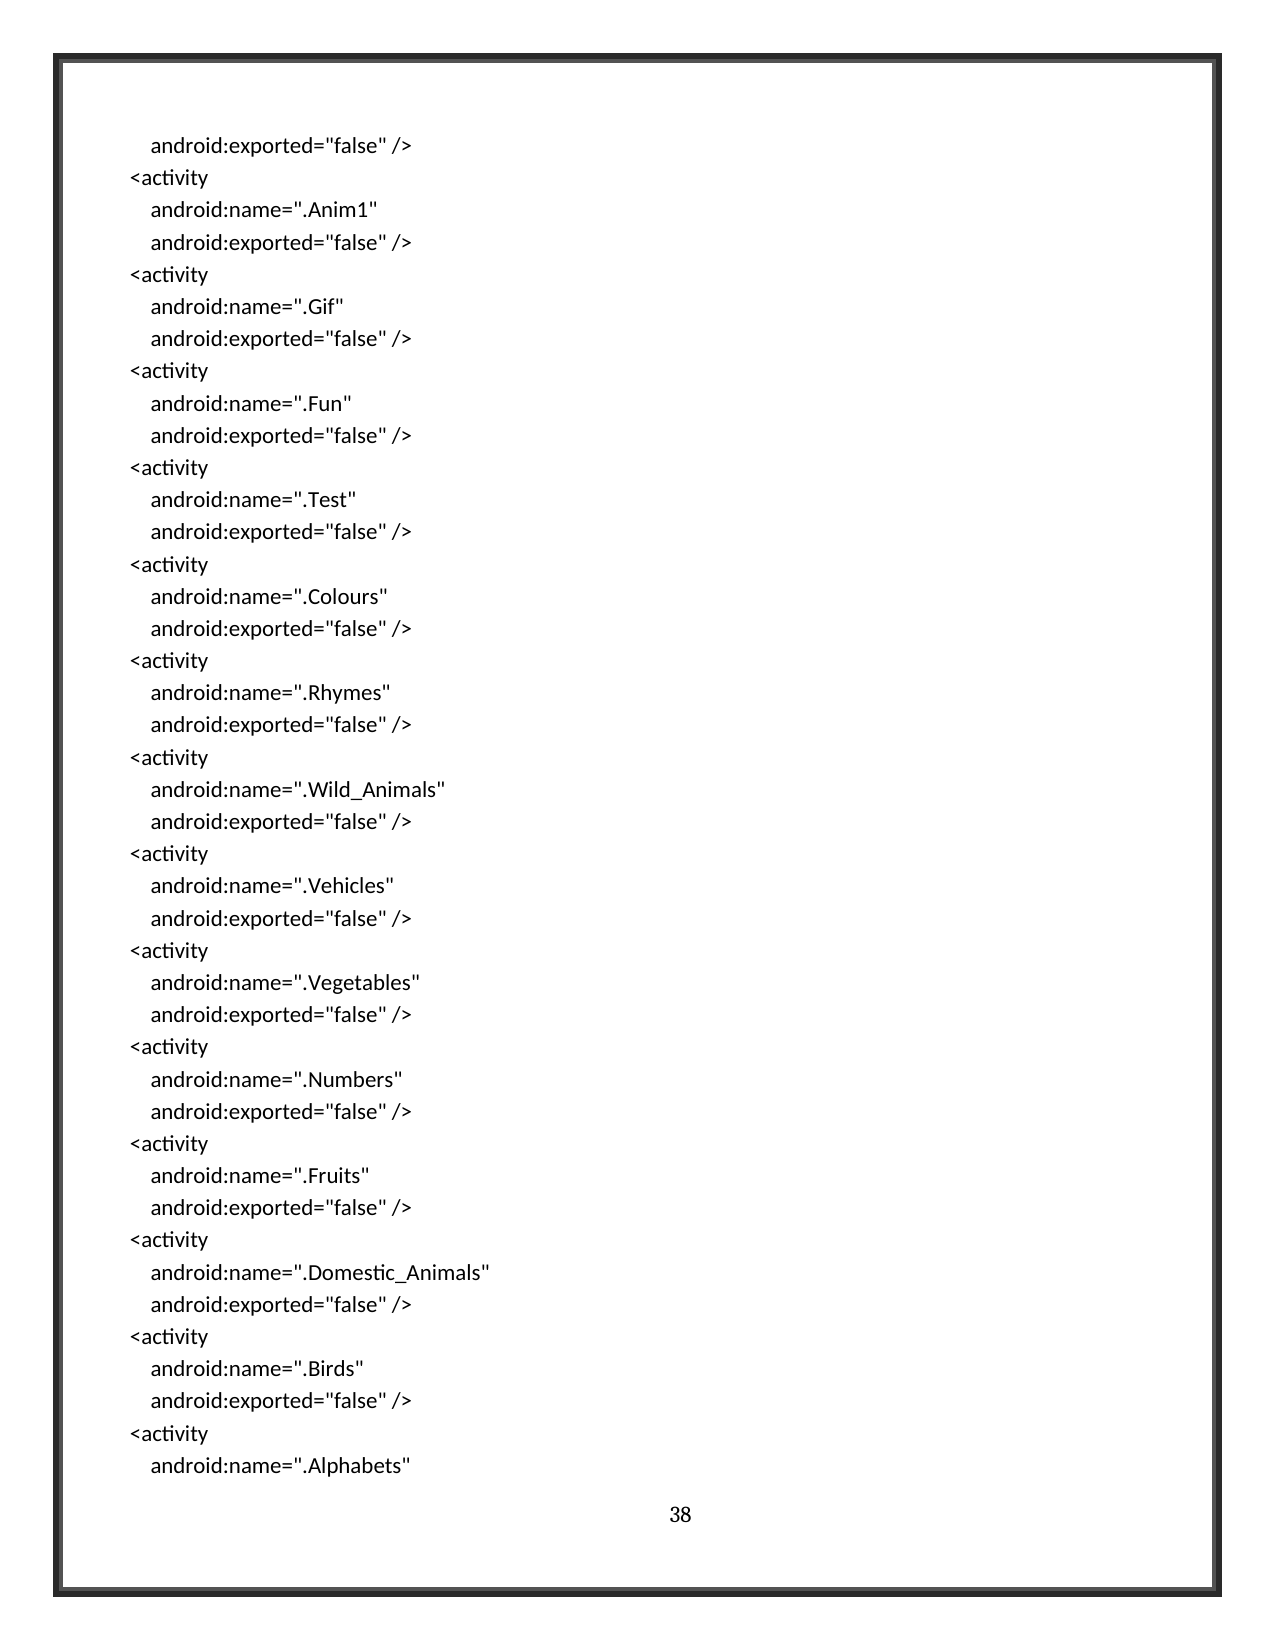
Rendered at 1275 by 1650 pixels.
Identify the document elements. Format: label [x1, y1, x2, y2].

text [88, 131, 1187, 1479]
